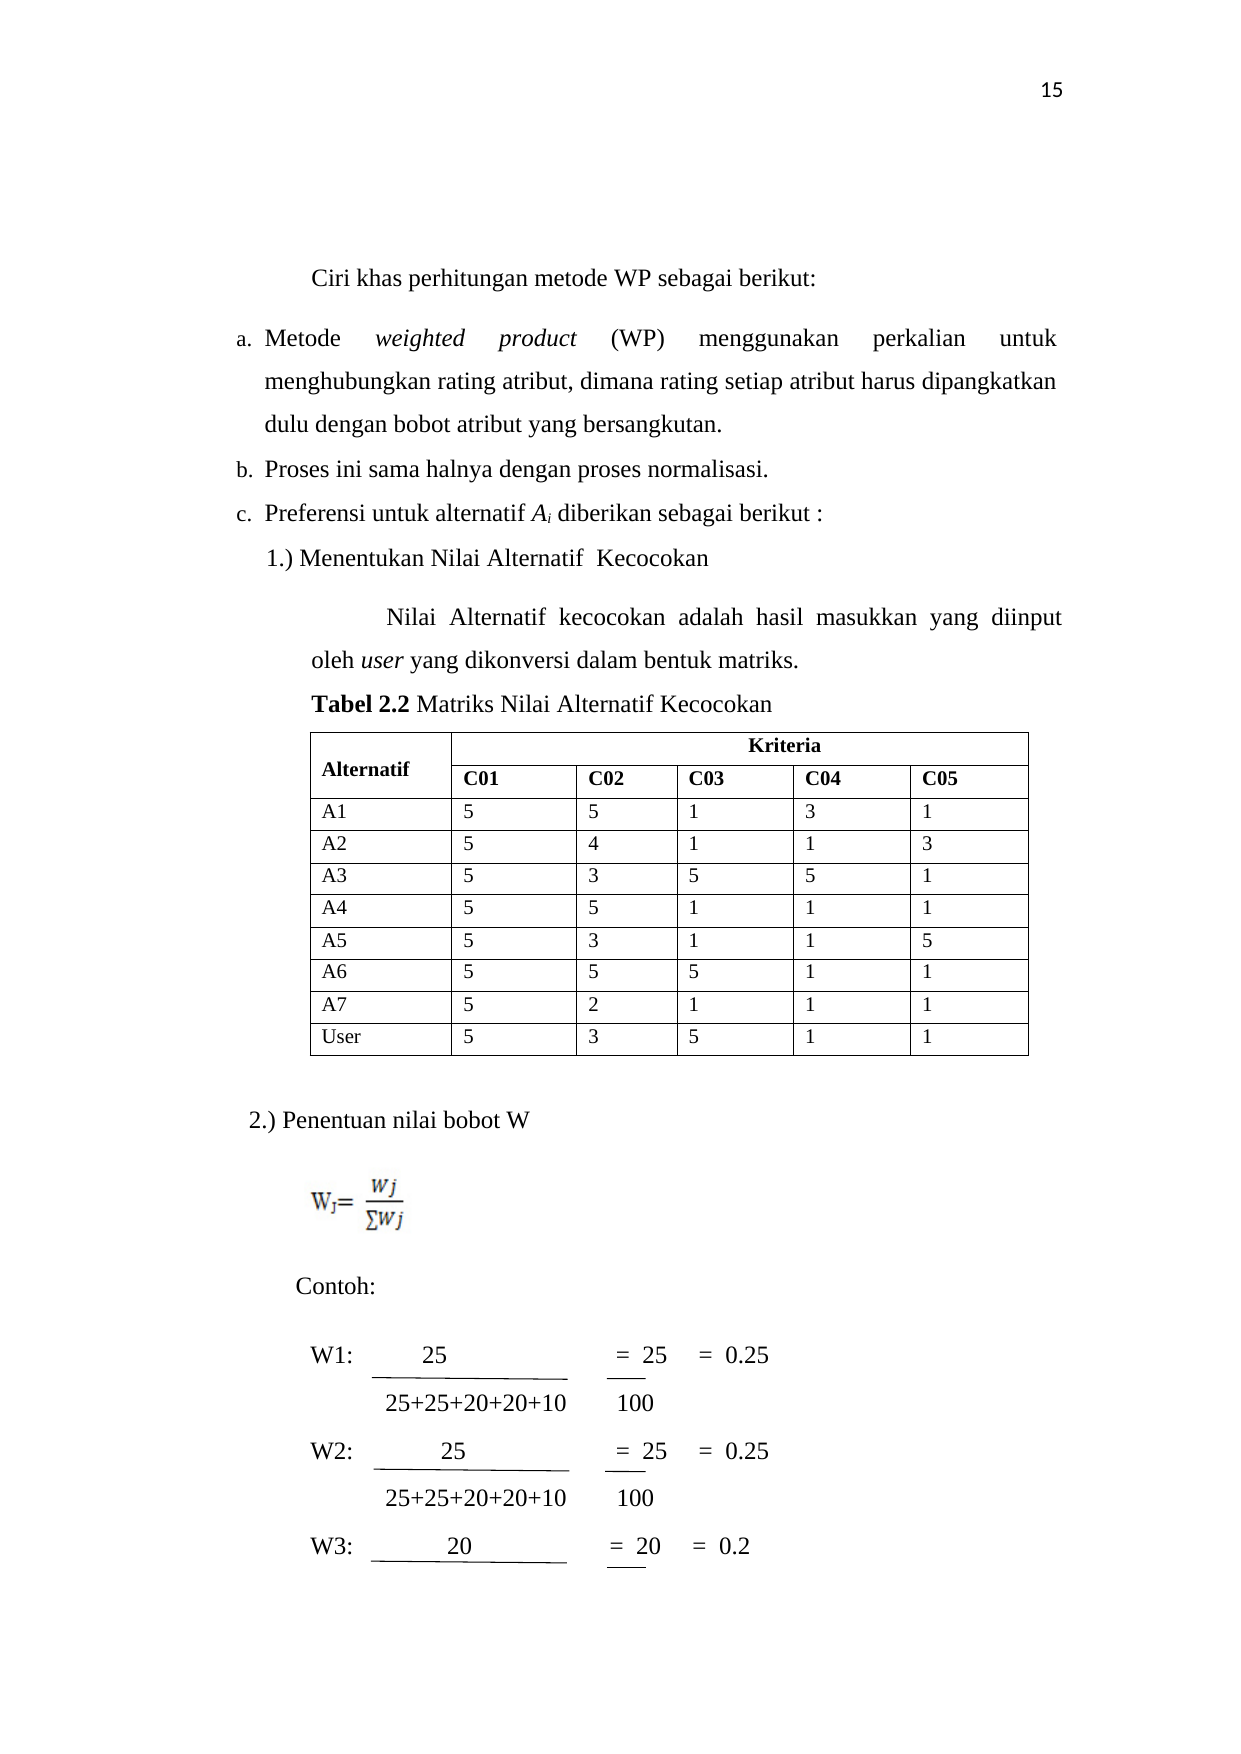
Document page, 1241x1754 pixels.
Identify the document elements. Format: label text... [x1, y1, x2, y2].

table_cell 1 [911, 895, 1028, 927]
table_cell 1 [794, 895, 910, 927]
list Preferensi untuk alternatif Ai diberikan sebagai berikut : [236, 498, 1057, 527]
table_cell 1 [794, 831, 910, 862]
table_cell 1 [678, 895, 793, 927]
text Ciri khas perhitungan metode WP sebagai berikut: [235, 263, 1063, 292]
table_cell 5 [794, 864, 910, 894]
table_cell A4 [311, 895, 451, 927]
table_cell User [311, 1024, 451, 1055]
table_cell 1 [911, 960, 1028, 991]
table_cell 1 [678, 799, 793, 830]
table_cell 1 [911, 992, 1028, 1023]
table_cell 5 [678, 960, 793, 991]
table_cell 5 [911, 928, 1028, 958]
table_cell 5 [577, 895, 677, 927]
table_cell 5 [452, 992, 576, 1023]
table_cell 1 [678, 928, 793, 958]
table_cell 2 [577, 992, 677, 1023]
table_cell 5 [452, 960, 576, 991]
table_cell 3 [794, 799, 910, 830]
table_cell 3 [577, 1024, 677, 1055]
text 1.) Menentukan Nilai Alternatif Kecocokan [236, 543, 1063, 571]
table_cell 1 [911, 799, 1028, 830]
table_cell 5 [452, 831, 576, 862]
list Proses ini sama halnya dengan proses normalisasi. [236, 454, 1057, 483]
table_cell 1 [794, 992, 910, 1023]
list Nilai Alternatif kecocokan adalah hasil masukkan yang diinput oleh user yang dikonversi dalam bentuk matriks. [311, 602, 1063, 674]
table_cell 5 [577, 960, 677, 991]
table_cell 1 [794, 960, 910, 991]
table_cell 5 [577, 799, 677, 830]
table_header Kriteria [452, 733, 1028, 765]
table_cell 1 [794, 928, 910, 958]
table_cell 3 [577, 864, 677, 894]
table_cell C04 [794, 766, 910, 798]
table_cell 5 [678, 1024, 793, 1055]
table_header Alternatif [311, 733, 451, 798]
table_cell A2 [311, 831, 451, 862]
table_cell 1 [678, 831, 793, 862]
text W2: 25 = 25 = 0.25 [310, 1436, 1063, 1464]
table_cell 1 [678, 992, 793, 1023]
table_cell 1 [794, 1024, 910, 1055]
table_cell 1 [911, 1024, 1028, 1055]
table_cell C02 [577, 766, 677, 798]
text W3: 20 = 20 = 0.2 [310, 1531, 1063, 1560]
table_cell A7 [311, 992, 451, 1023]
table_cell 5 [452, 799, 576, 830]
table_cell C01 [452, 766, 576, 798]
table_cell 5 [452, 895, 576, 927]
list Metode weighted product (WP) menggunakan perkalian untuk menghubungkan rating atribut, dimana rating setiap atribut harus dipangkatkan dulu dengan bobot atribut yang bersangkutan. [236, 323, 1057, 438]
table_cell C05 [911, 766, 1028, 798]
table_cell A1 [311, 799, 451, 830]
table_cell 3 [911, 831, 1028, 862]
table_cell 5 [452, 1024, 576, 1055]
text 25+25+20+20+10 100 [310, 1483, 1063, 1512]
text Contoh: [283, 1271, 1063, 1300]
table_cell A3 [311, 864, 451, 894]
table_cell C03 [678, 766, 793, 798]
table_cell A6 [311, 960, 451, 991]
table_cell 4 [577, 831, 677, 862]
text 2.) Penentuan nilai bobot W [236, 1105, 1057, 1134]
table_cell A5 [311, 928, 451, 958]
table_cell 1 [911, 864, 1028, 894]
text 25+25+20+20+10 100 [310, 1388, 1063, 1417]
table_cell 3 [577, 928, 677, 958]
table_cell 5 [678, 864, 793, 894]
text W1: 25 = 25 = 0.25 [310, 1340, 1063, 1369]
table_cell 5 [452, 864, 576, 894]
table_cell 5 [452, 928, 576, 958]
picture [283, 1155, 587, 1245]
list Tabel 2.2 Matriks Nilai Alternatif Kecocokan [311, 689, 1063, 717]
